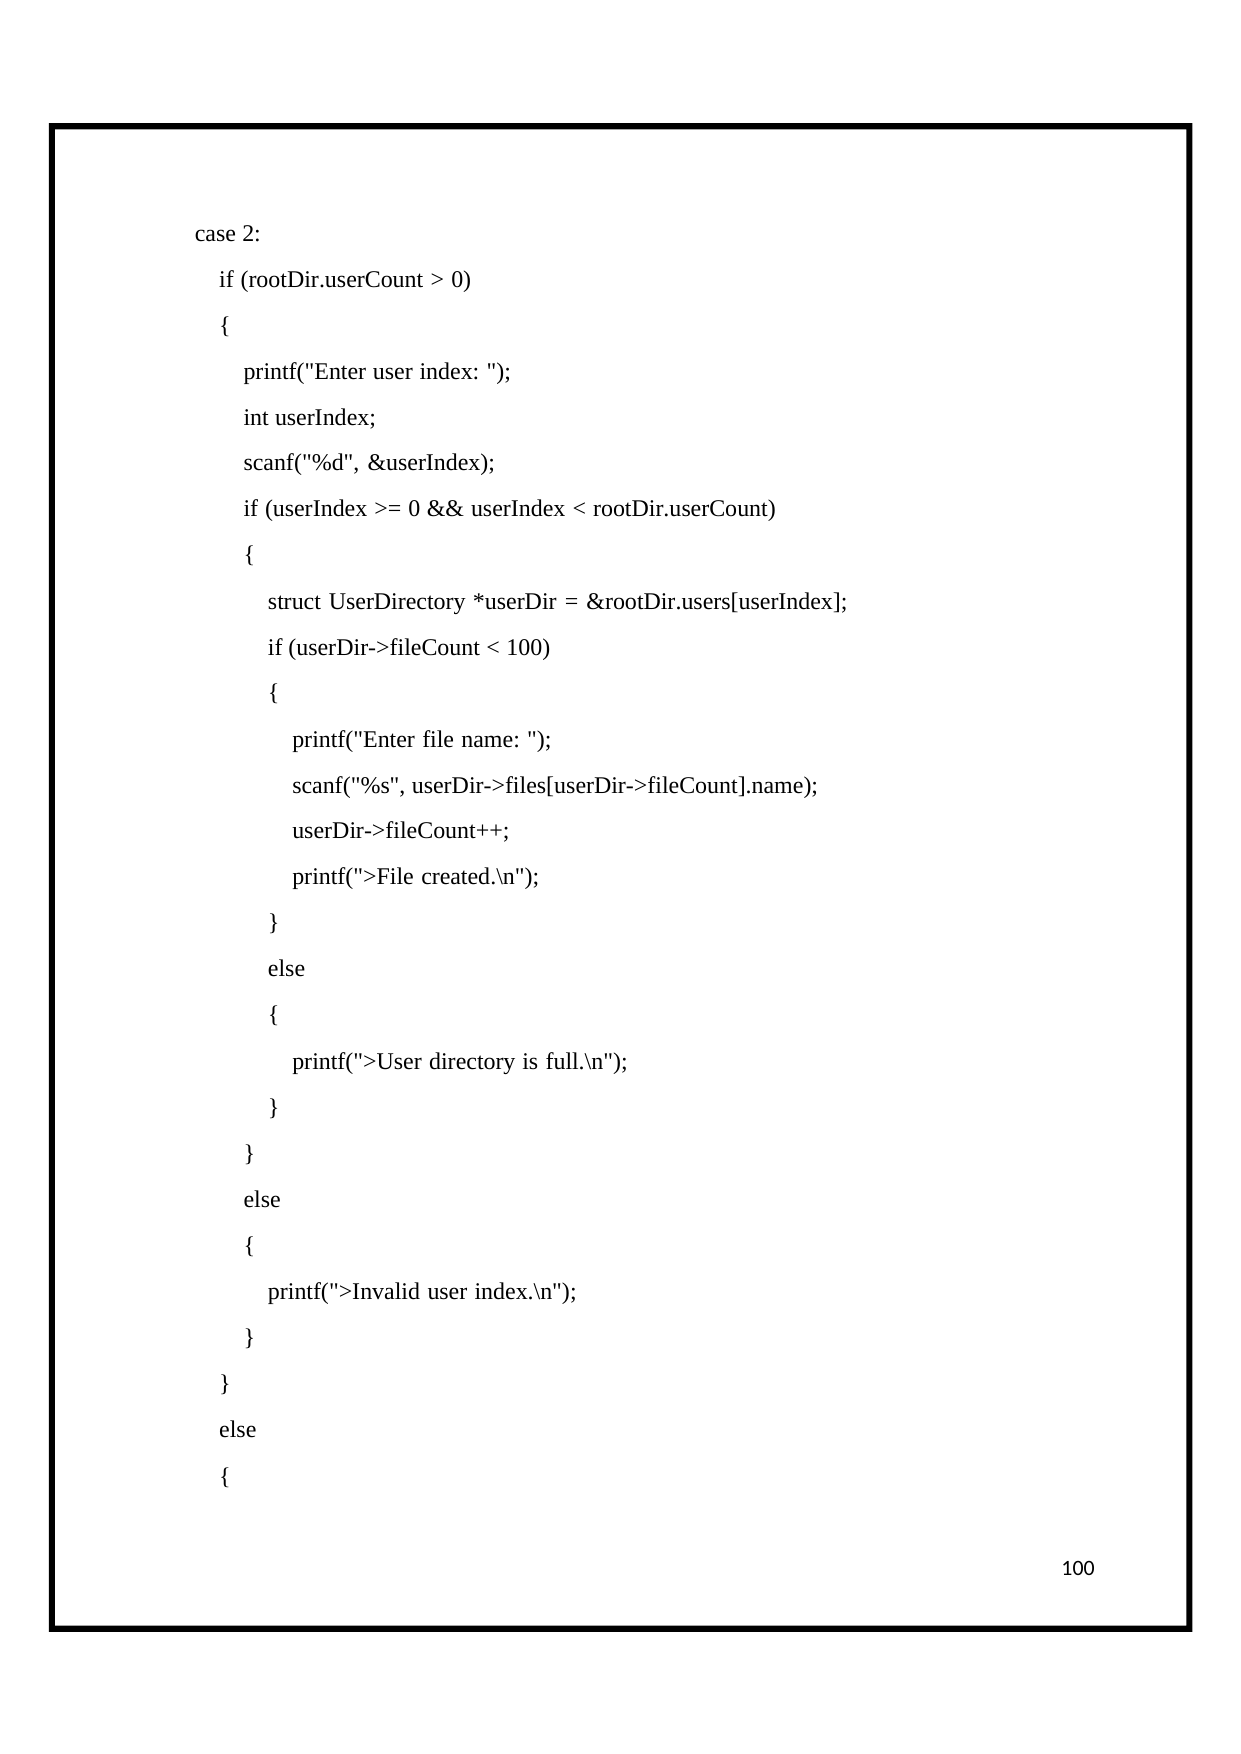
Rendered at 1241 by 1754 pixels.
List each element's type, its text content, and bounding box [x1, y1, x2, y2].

text printf(">Invalid user index.\n"); [268, 1277, 1144, 1305]
text else [219, 1416, 1144, 1443]
text { [219, 311, 1144, 338]
text scanf("%d", &userIndex); [243, 448, 1144, 476]
text if (userIndex >= 0 && userIndex < rootDir.userCount) [243, 494, 1144, 522]
text { [219, 1462, 1144, 1489]
text printf("Enter user index: "); int userIndex; [243, 357, 516, 430]
text struct UserDirectory *userDir = &rootDir.users[userIndex]; if (userDir->fileCount < 100) [268, 587, 853, 660]
text if (rootDir.userCount > 0) [219, 264, 1144, 292]
text else [243, 1185, 1144, 1213]
text { [268, 1001, 1144, 1028]
text } [268, 1093, 1144, 1120]
text } [268, 908, 1144, 936]
text { [243, 1231, 1144, 1259]
text { [243, 541, 1144, 568]
text printf(">File created.\n"); [292, 862, 1144, 890]
text else [268, 954, 1144, 982]
text } [243, 1323, 1144, 1351]
text case 2: [194, 218, 1144, 246]
text } [219, 1369, 1144, 1397]
text scanf("%s", userDir->files[userDir->fileCount].name); userDir->fileCount++; [292, 771, 826, 844]
text printf("Enter file name: "); [292, 724, 1144, 752]
text { [268, 678, 1144, 706]
text } [243, 1139, 1144, 1166]
text printf(">User directory is full.\n"); [292, 1047, 1144, 1074]
